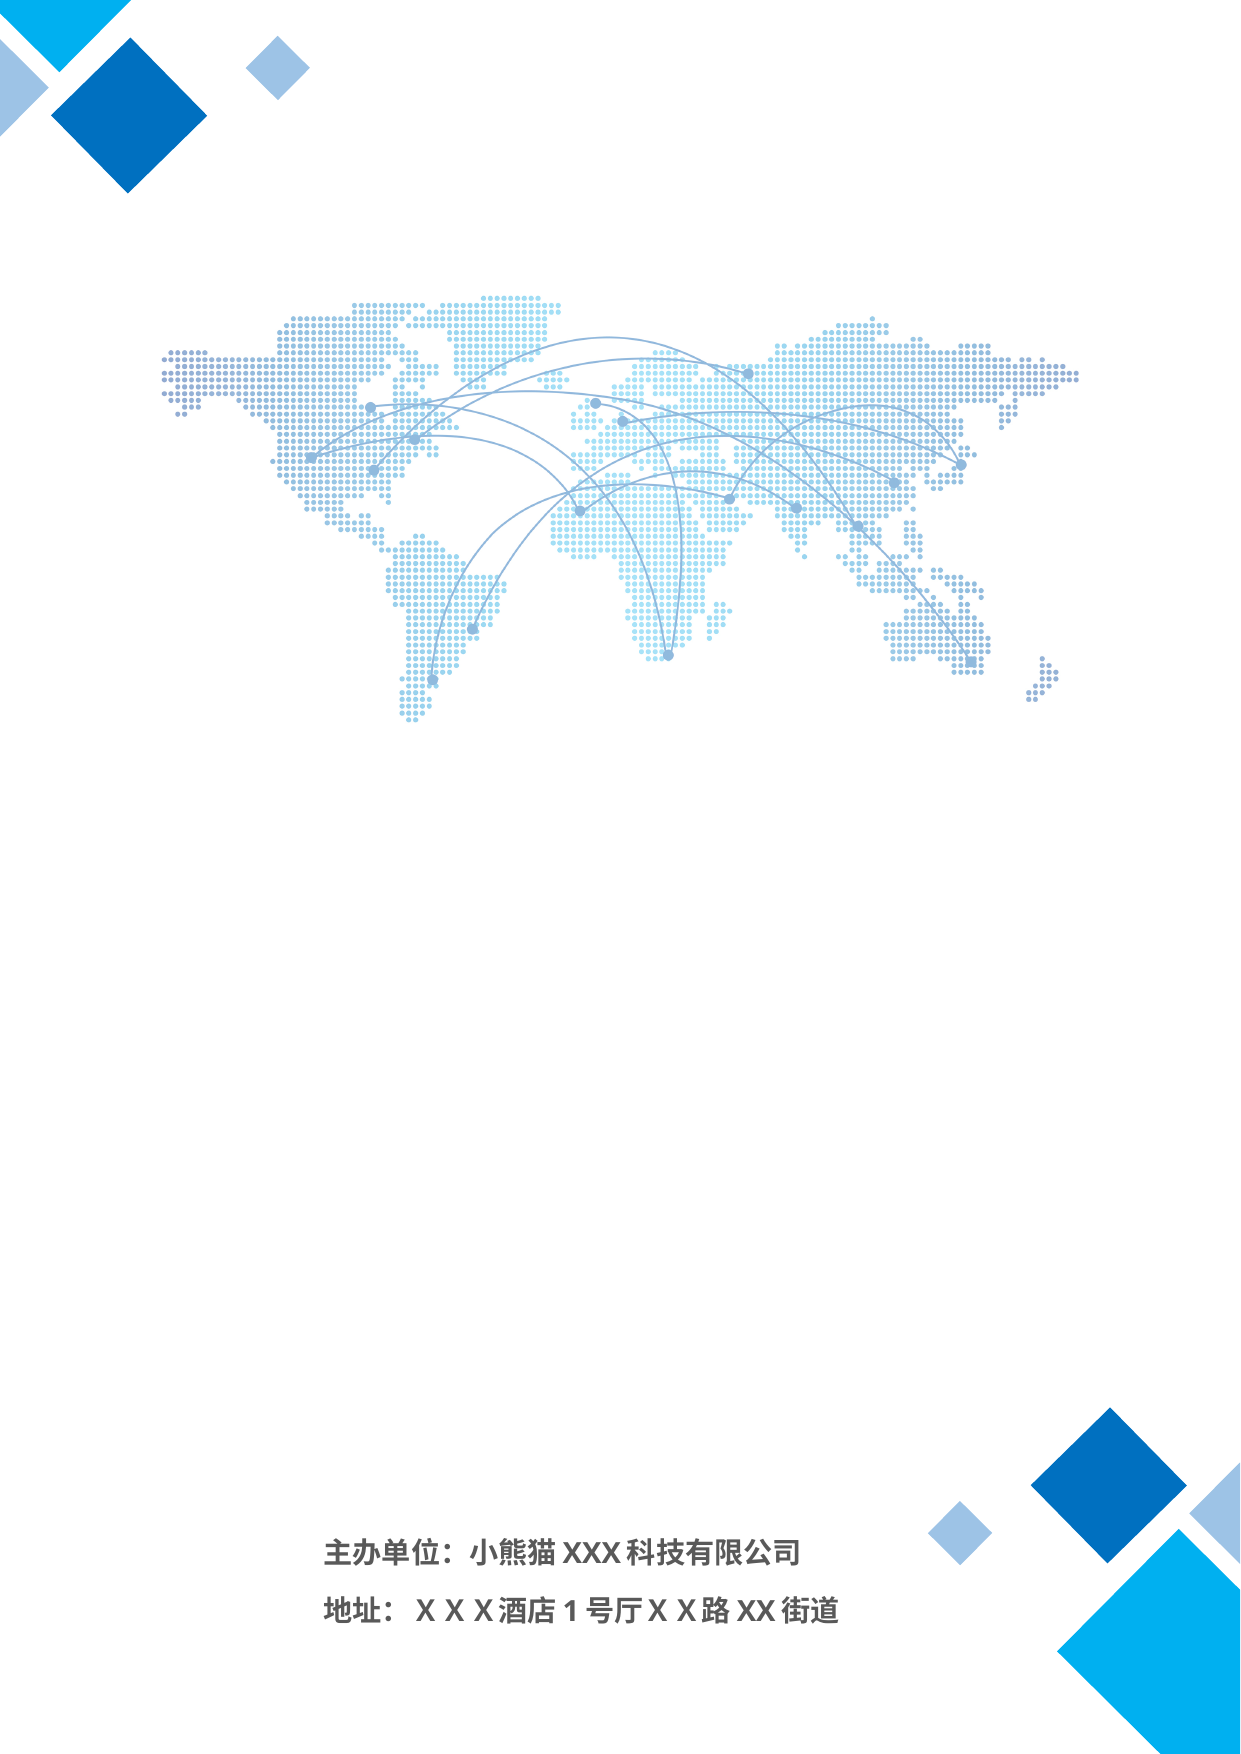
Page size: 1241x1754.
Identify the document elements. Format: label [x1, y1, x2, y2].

picture [154, 262, 1088, 746]
